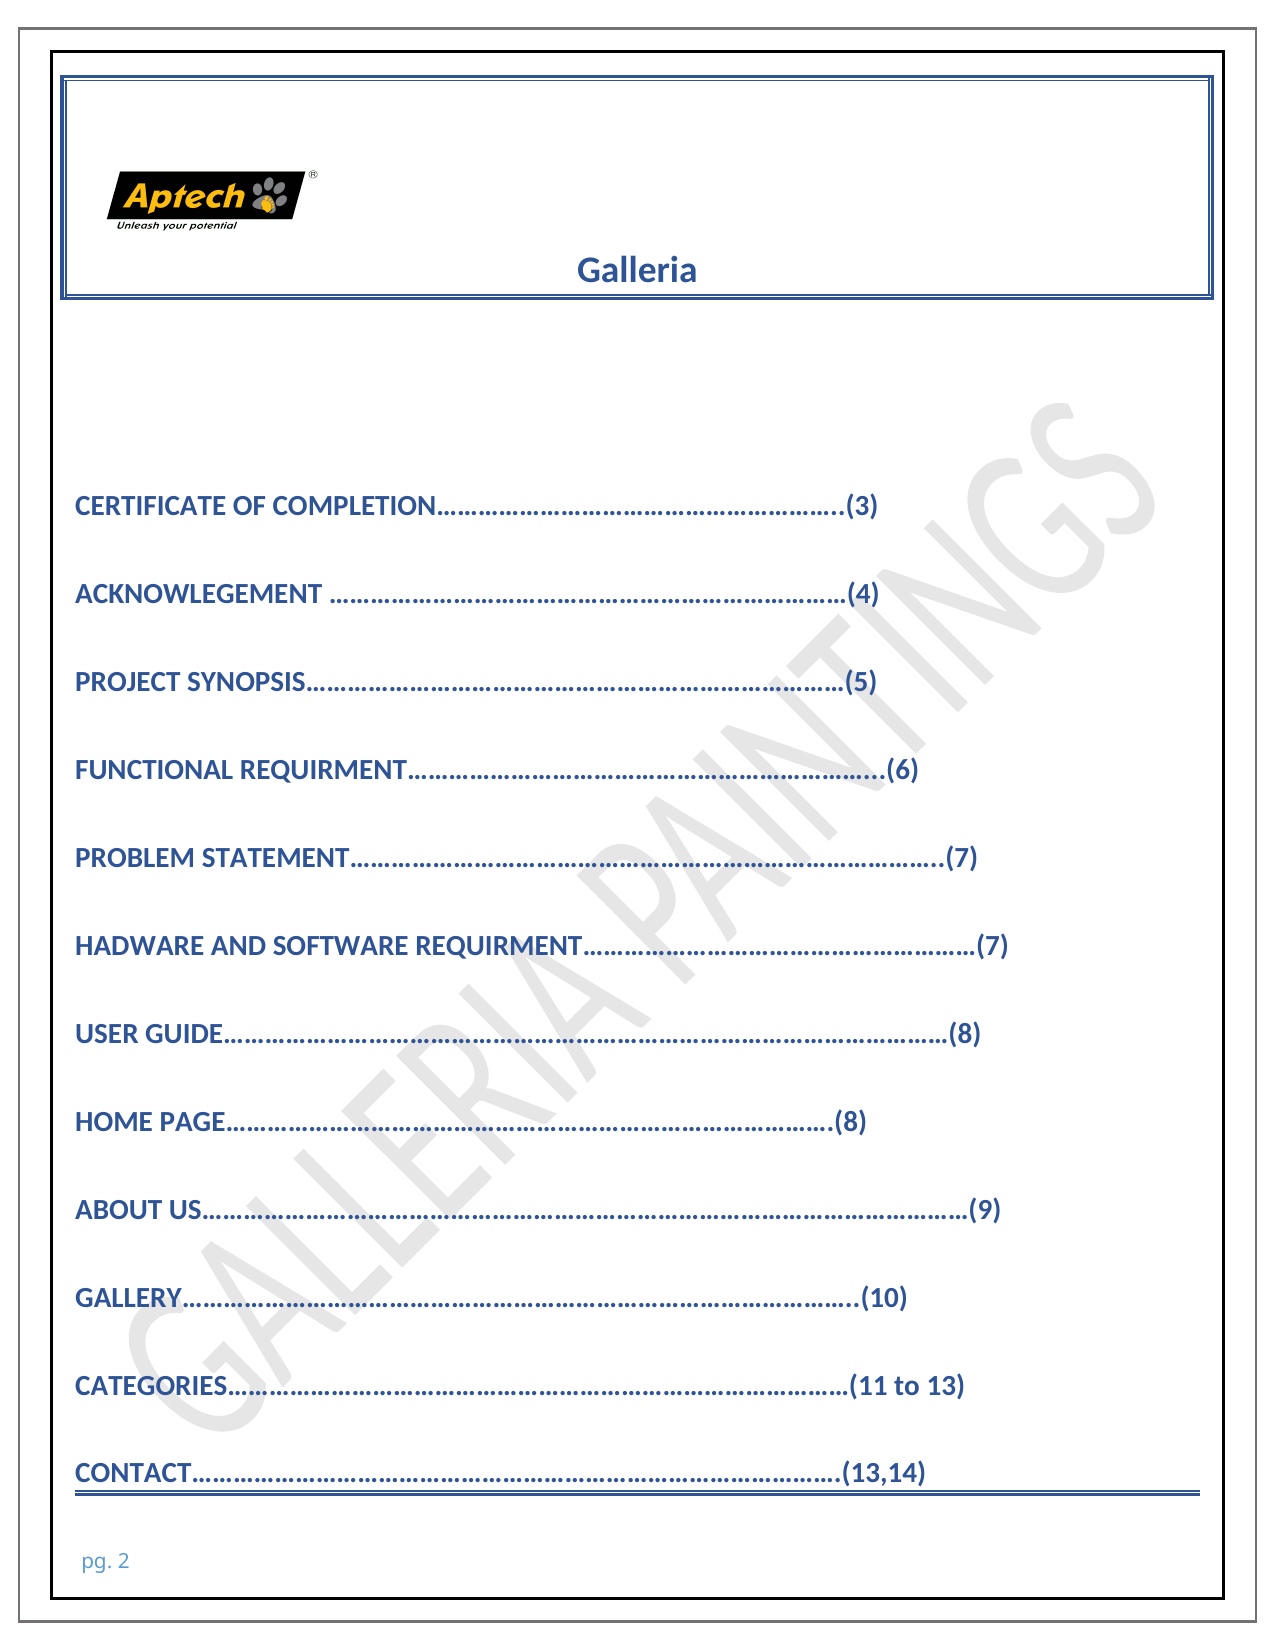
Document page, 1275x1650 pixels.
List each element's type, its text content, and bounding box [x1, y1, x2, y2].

text FUNCTIONAL REQUIRMENT…………………………………………………………...(6) [75, 751, 1200, 787]
text ABOUT US…………………………………………………………………………………………………(9) [75, 1191, 1200, 1226]
picture [75, 118, 349, 283]
text CATEGORIES………………………………………………………………………………(11 to 13) [75, 1367, 1200, 1402]
text HOME PAGE…………………………………………………………………………….(8) [75, 1103, 1200, 1138]
text USER GUIDE……………………………………………………………………………………………(8) [75, 1015, 1200, 1051]
text HADWARE AND SOFTWARE REQUIRMENT…………………………………………………(7) [75, 927, 1200, 963]
text PROBLEM STATEMENT…………………………………………………………………………..(7) [75, 839, 1200, 875]
text PROJECT SYNOPSIS……………………………………………………………………(5) [75, 663, 1200, 699]
text GALLERY……………………………………………………………………………………..(10) [75, 1279, 1200, 1314]
text CONTACT………………………………………………………………………………….(13,14) [75, 1454, 1200, 1490]
text CERTIFICATE OF COMPLETION…………………………………………………..(3) [75, 487, 1200, 523]
text ACKNOWLEGEMENT …………………………………………………………………(4) [75, 575, 1200, 611]
